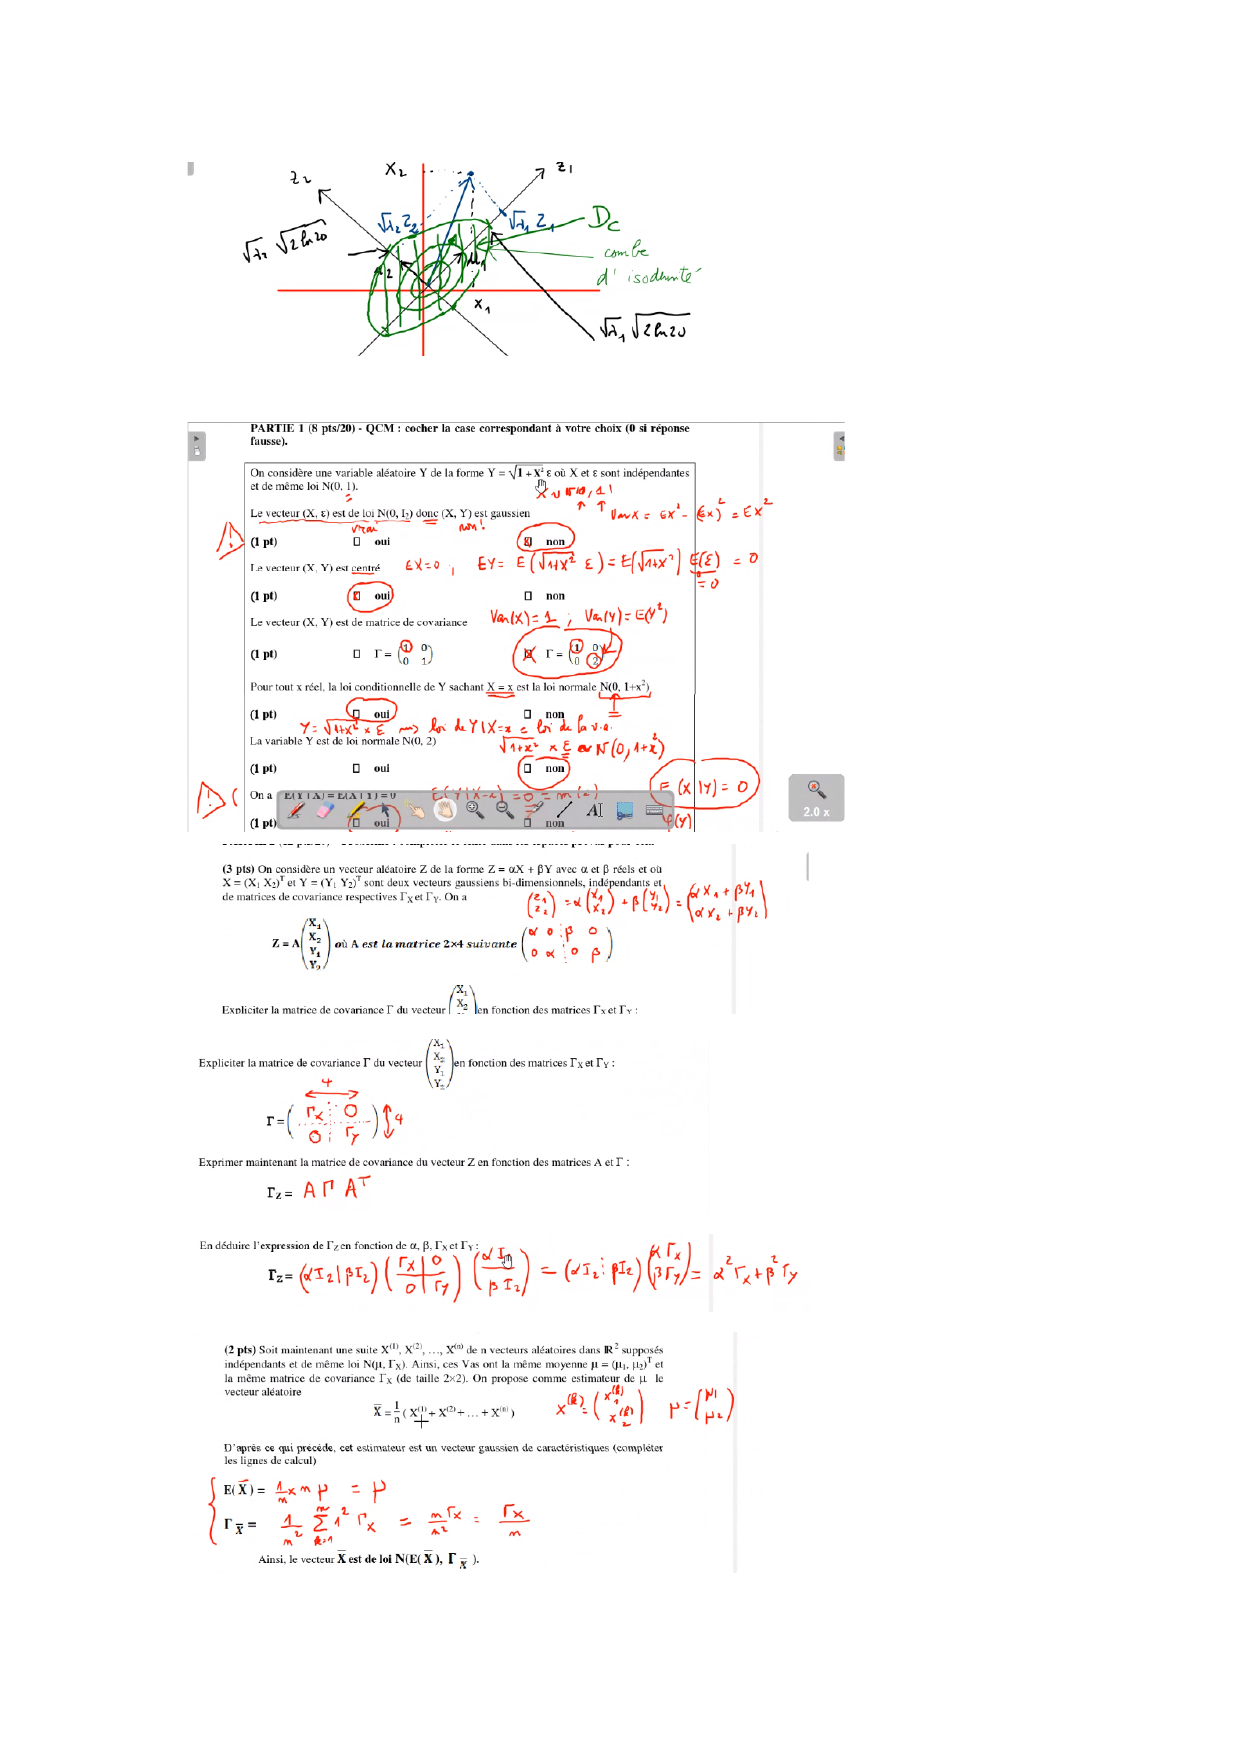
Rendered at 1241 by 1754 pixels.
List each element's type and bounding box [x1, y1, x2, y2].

picture [187, 1234, 813, 1312]
picture [187, 422, 845, 832]
picture [187, 844, 809, 1014]
picture [187, 1332, 767, 1573]
picture [187, 162, 730, 356]
picture [187, 1039, 709, 1211]
